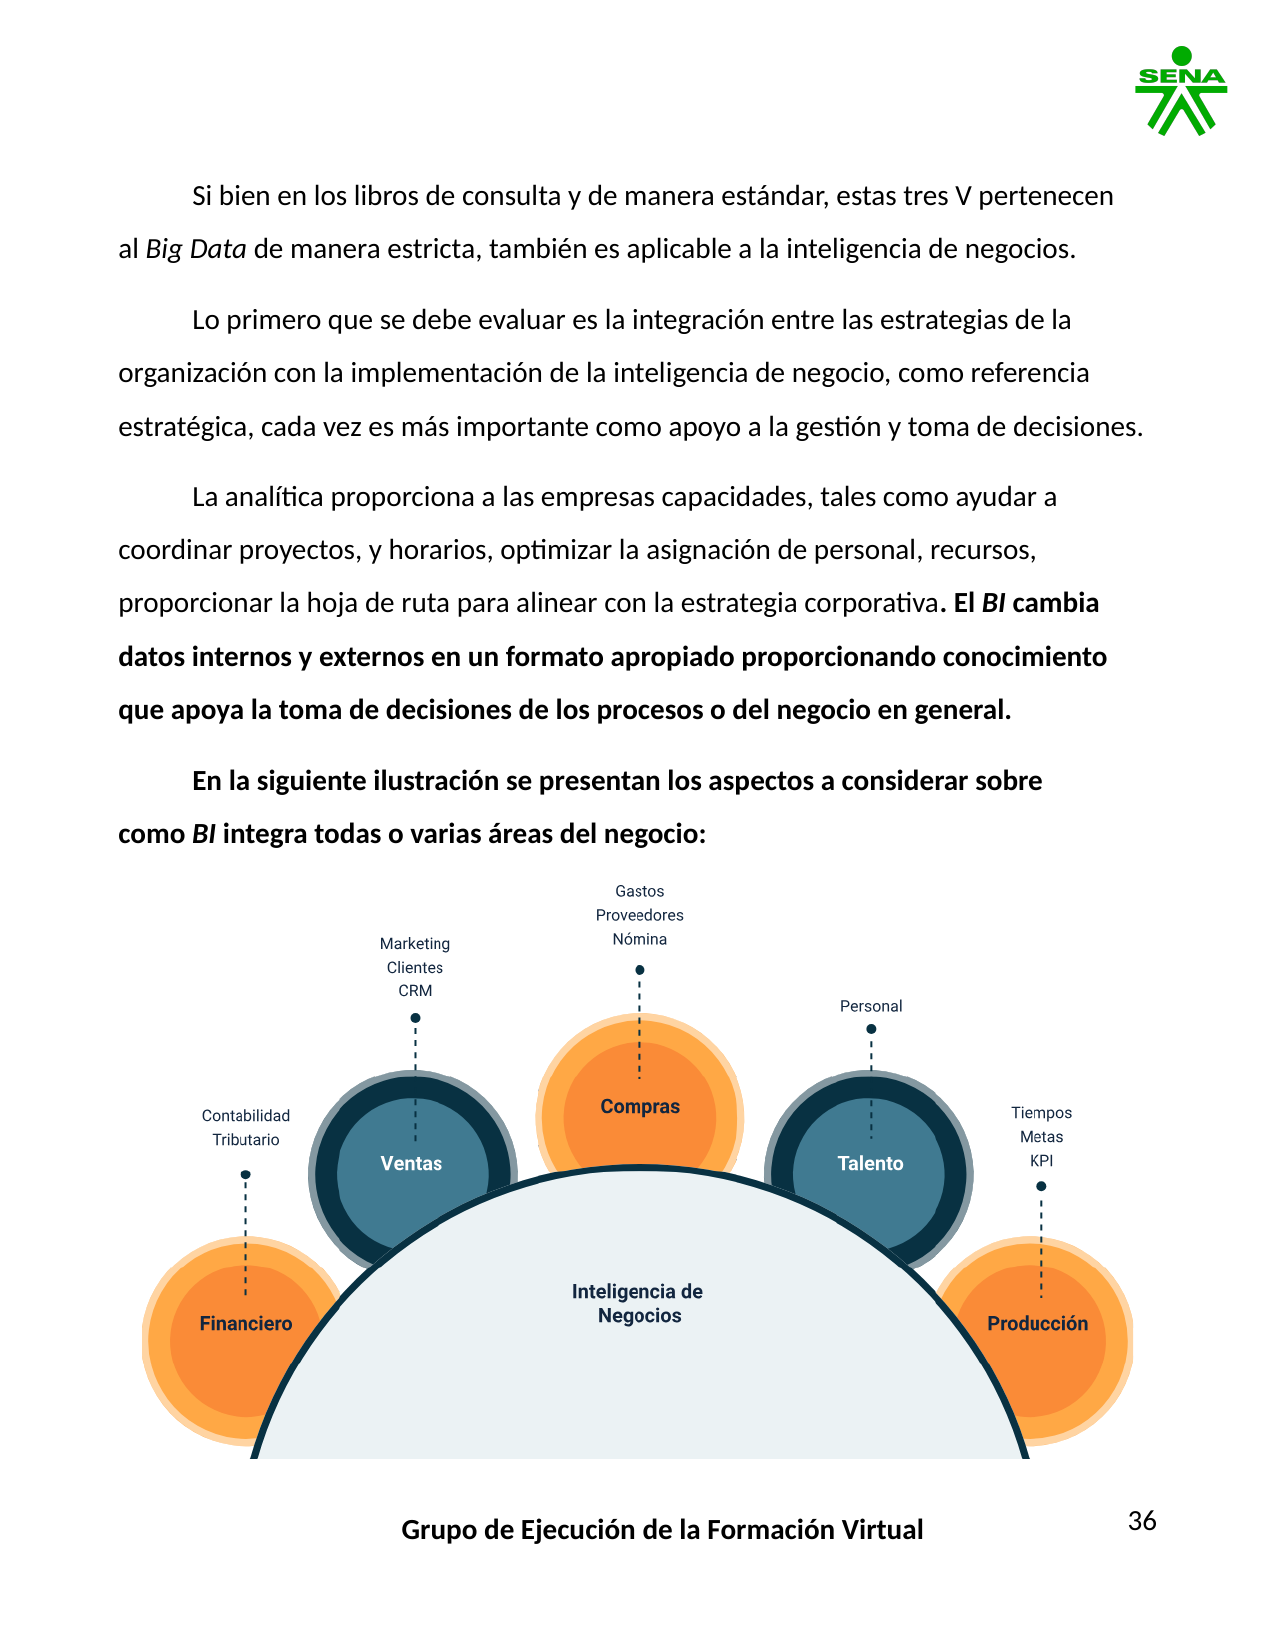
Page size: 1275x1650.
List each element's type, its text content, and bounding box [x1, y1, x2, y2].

text La analítica proporciona a las empresas capacidades, tales como ayudar a coordinar proyectos, y horarios, optimizar la asignación de personal, recursos, proporcionar la hoja de ruta para alinear con la estrategia corporativa. El BI cambia datos internos y externos en un formato apropiado proporcionando conocimiento que apoya la toma de decisiones de los procesos o del negocio en general. [118, 478, 1157, 727]
text En la siguiente ilustración se presentan los aspectos a considerar sobre como BI integra todas o varias áreas del negocio: [118, 762, 1157, 851]
picture [142, 885, 1134, 1459]
text Si bien en los libros de consulta y de manera estándar, estas tres V pertenecen al Big Data de manera estricta, también es aplicable a la inteligencia de negocios. [118, 177, 1157, 266]
picture [1135, 46, 1228, 136]
text Lo primero que se debe evaluar es la integración entre las estrategias de la organización con la implementación de la inteligencia de negocio, como referencia estratégica, cada vez es más importante como apoyo a la gestión y toma de decisiones. [118, 301, 1157, 443]
